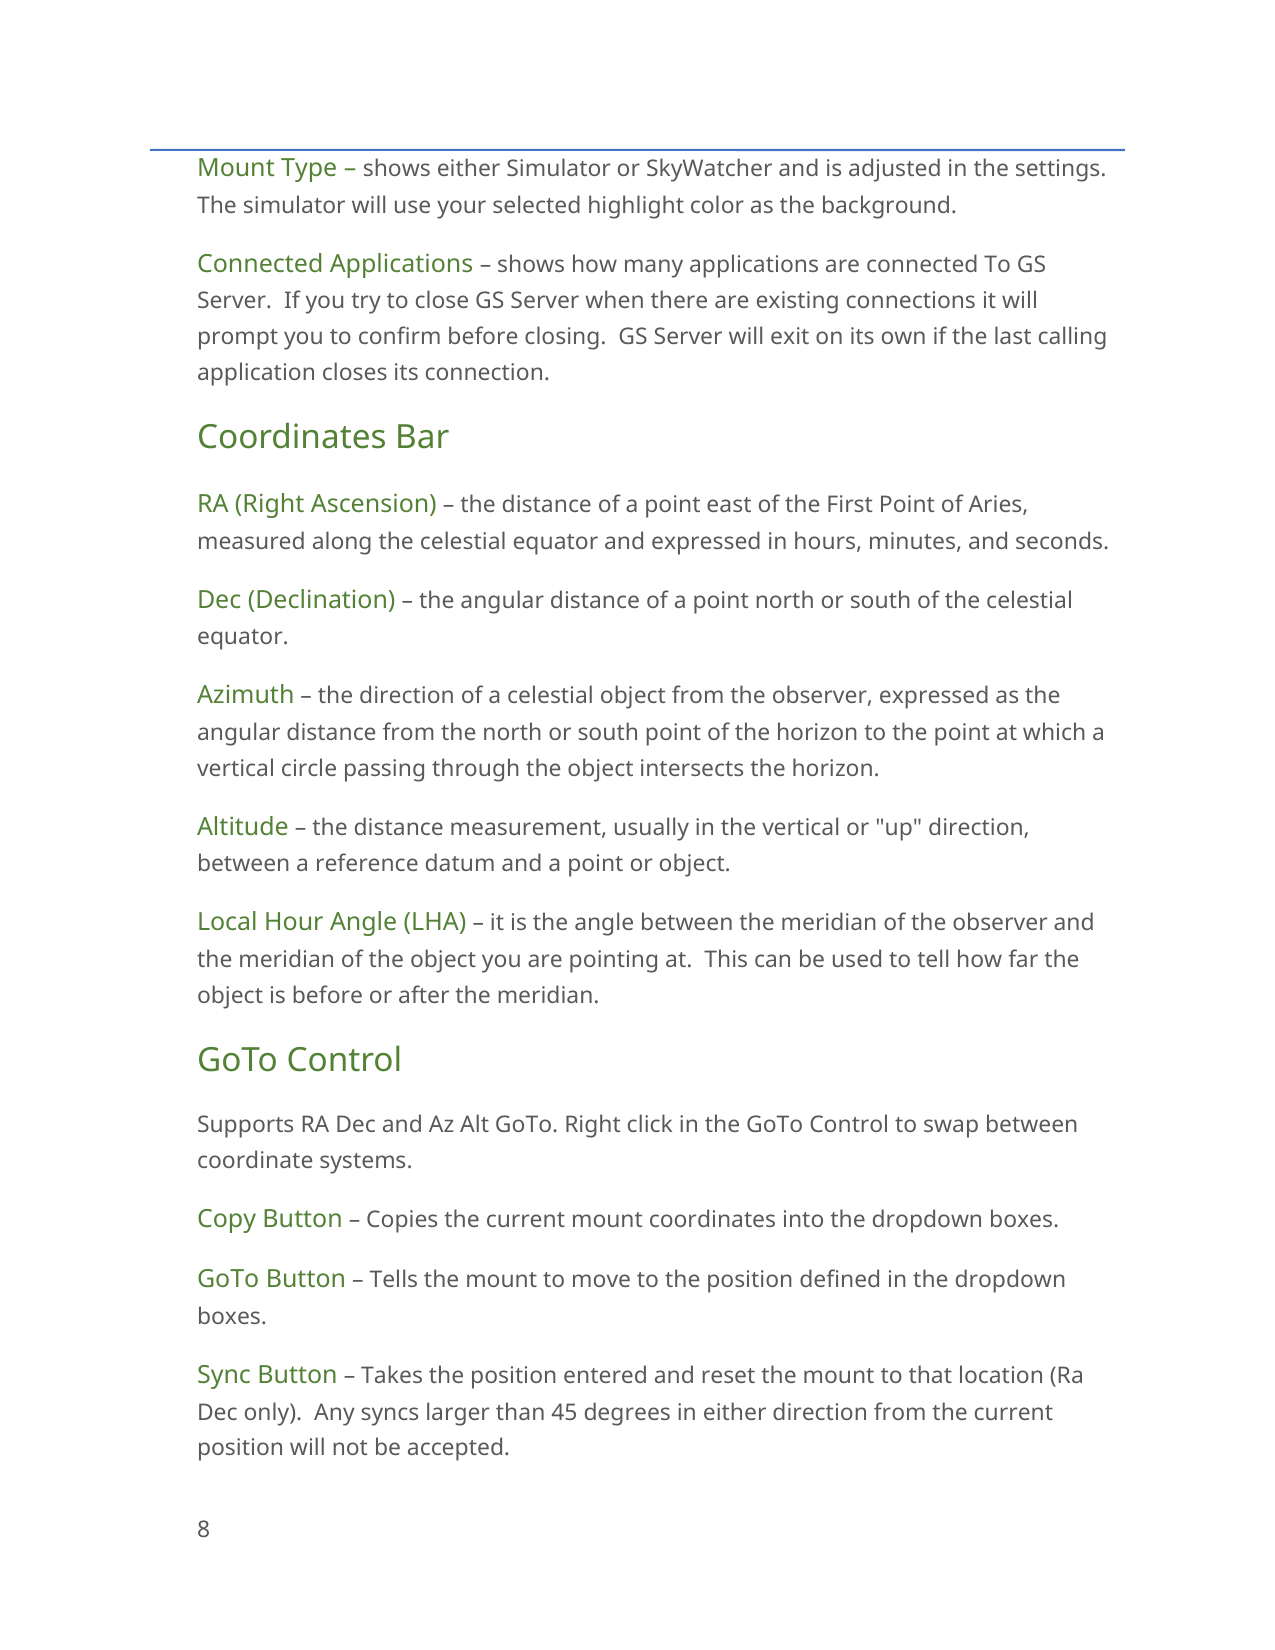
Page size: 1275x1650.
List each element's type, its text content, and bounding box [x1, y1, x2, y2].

text Copy Button – Copies the current mount coordinates into the dropdown boxes. [197, 1201, 1125, 1235]
text Local Hour Angle (LHA) – it is the angle between the meridian of the observer and the meridian of the object you are pointing at. This can be used to tell how far the object is before or after the meridian. [197, 904, 1125, 1010]
text GoTo Button – Tells the mount to move to the position defined in the dropdown boxes. [197, 1261, 1125, 1331]
text Dec (Declination) – the angular distance of a point north or south of the celestial equator. [197, 581, 1125, 651]
text Connected Applications – shows how many applications are connected To GS Server. If you try to close GS Server when there are existing connections it will prompt you to confirm before closing. GS Server will exit on its own if the last calling application closes its connection. [197, 246, 1125, 387]
text Altitude – the distance measurement, usually in the vertical or "up" direction, between a reference datum and a point or object. [197, 808, 1125, 878]
text Coordinates Bar [197, 413, 1125, 458]
text Sync Button – Takes the position entered and reset the mount to that location (Ra Dec only). Any syncs larger than 45 degrees in either direction from the current position will not be accepted. [197, 1357, 1125, 1463]
text Mount Type – shows either Simulator or SkyWatcher and is adjusted in the settings. The simulator will use your selected highlight color as the background. [197, 150, 1125, 220]
text Azimuth – the direction of a celestial object from the observer, expressed as the angular distance from the north or south point of the horizon to the point at which a vertical circle passing through the object intersects the horizon. [197, 677, 1125, 783]
text Supports RA Dec and Az Alt GoTo. Right click in the GoTo Control to swap between coordinate systems. [197, 1108, 1125, 1176]
text GoTo Control [197, 1035, 1125, 1081]
text RA (Right Ascension) – the distance of a point east of the First Point of Aries, measured along the celestial equator and expressed in hours, minutes, and seconds. [197, 486, 1125, 556]
